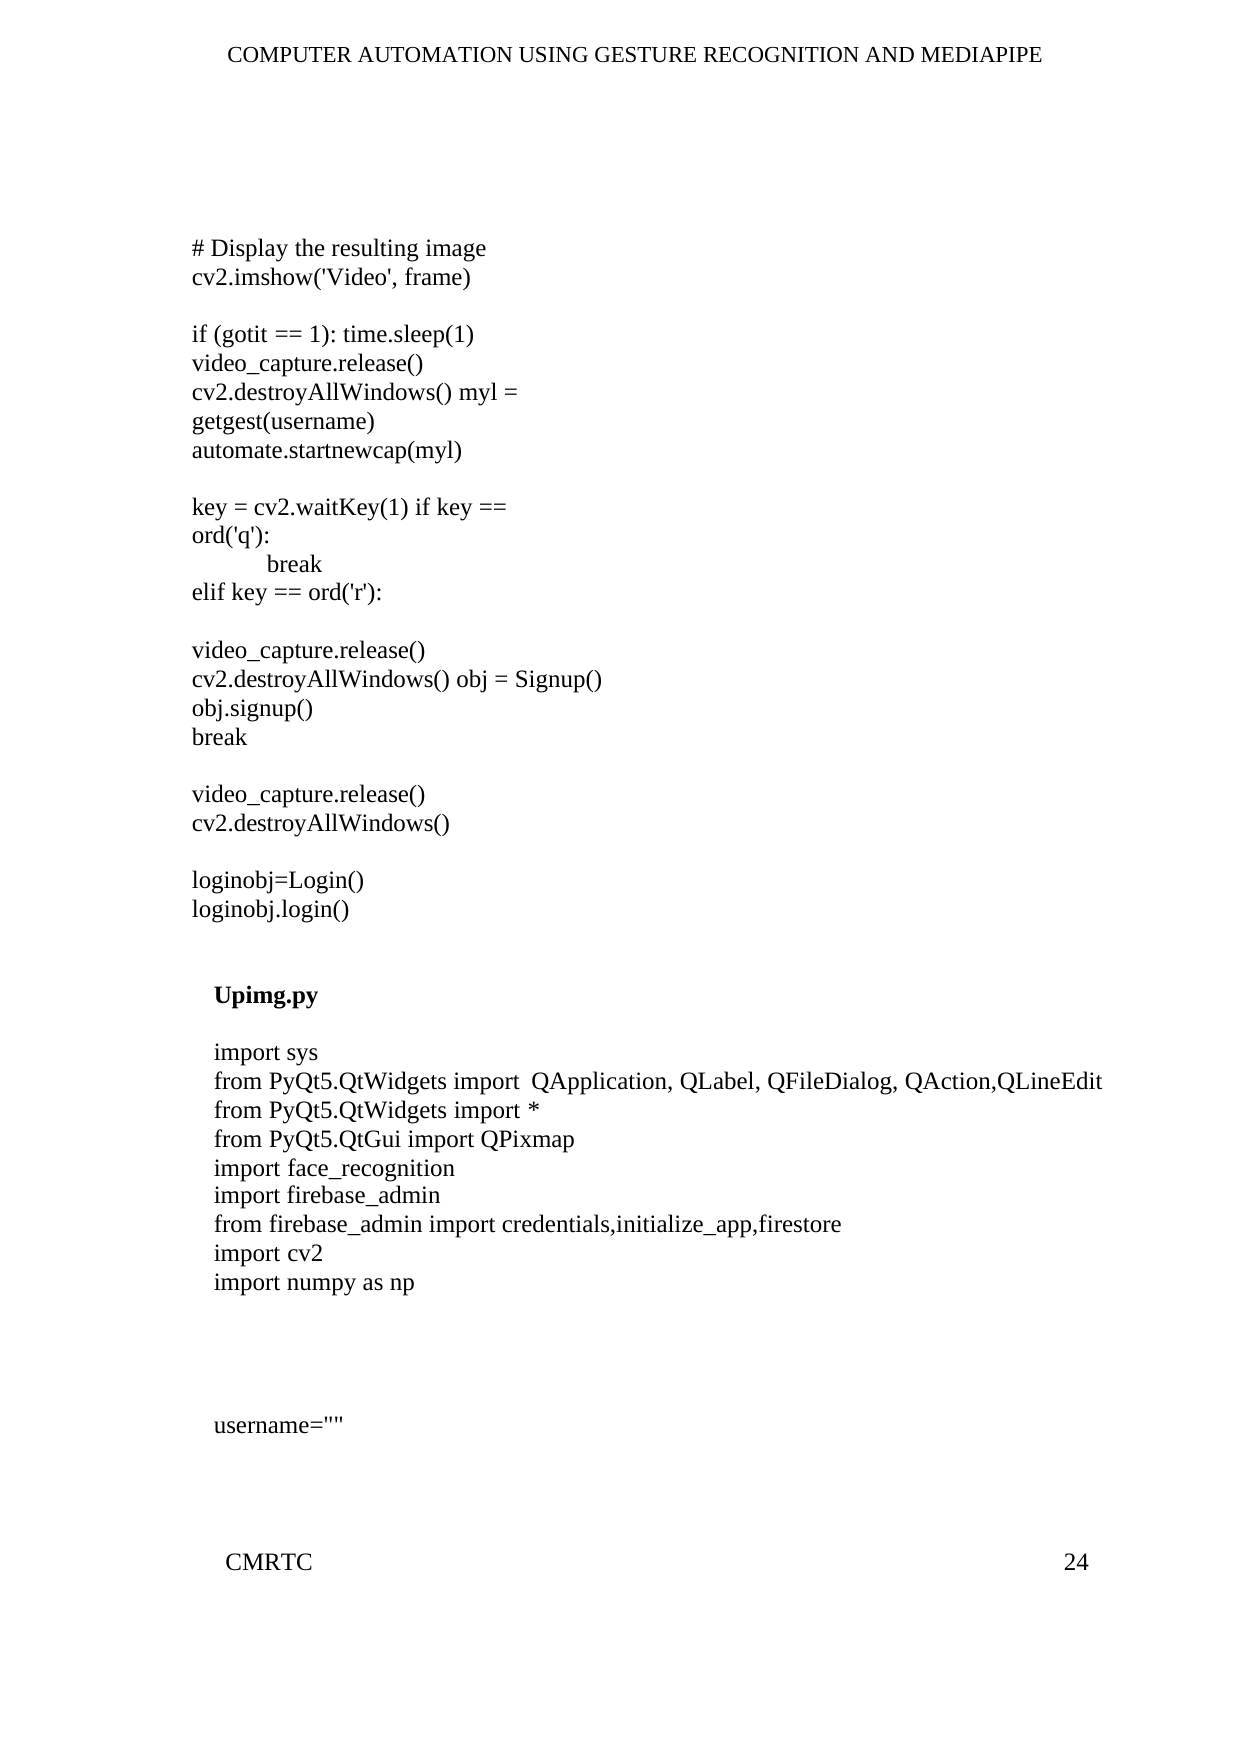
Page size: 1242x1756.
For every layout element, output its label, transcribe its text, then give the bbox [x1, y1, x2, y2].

text from firebase_admin import credentials,initialize_app,firestore import cv2 [213, 1209, 849, 1267]
text import firebase_admin [213, 1181, 1137, 1209]
text break [192, 549, 1137, 578]
text break [117, 722, 1137, 750]
text video_capture.release() cv2.destroyAllWindows() [192, 779, 641, 837]
text key = cv2.waitKey(1) if key == ord('q'): [192, 492, 533, 549]
subtitle Upimg.py [213, 981, 1137, 1009]
text from PyQt5.QtGui import QPixmap import face_recognition [213, 1124, 575, 1181]
text elif key == ord('r'): [117, 578, 1137, 606]
text cv2.destroyAllWindows() myl = getgest(username) automate.startnewcap(myl) [192, 377, 611, 463]
text if (gotit == 1): time.sleep(1) video_capture.release() [192, 319, 575, 377]
text import numpy as np [213, 1267, 1137, 1296]
text video_capture.release() cv2.destroyAllWindows() obj = Signup() obj.signup() [192, 635, 603, 722]
text import sys [213, 1038, 1137, 1066]
text loginobj=Login() loginobj.login() [192, 865, 388, 923]
text # Display the resulting image cv2.imshow('Video', frame) [192, 233, 608, 291]
text username="" [213, 1410, 1137, 1439]
text from PyQt5.QtWidgets import QApplication, QLabel, QFileDialog, QAction,QLineEdit from PyQt5.QtWidgets import * [213, 1066, 1137, 1124]
